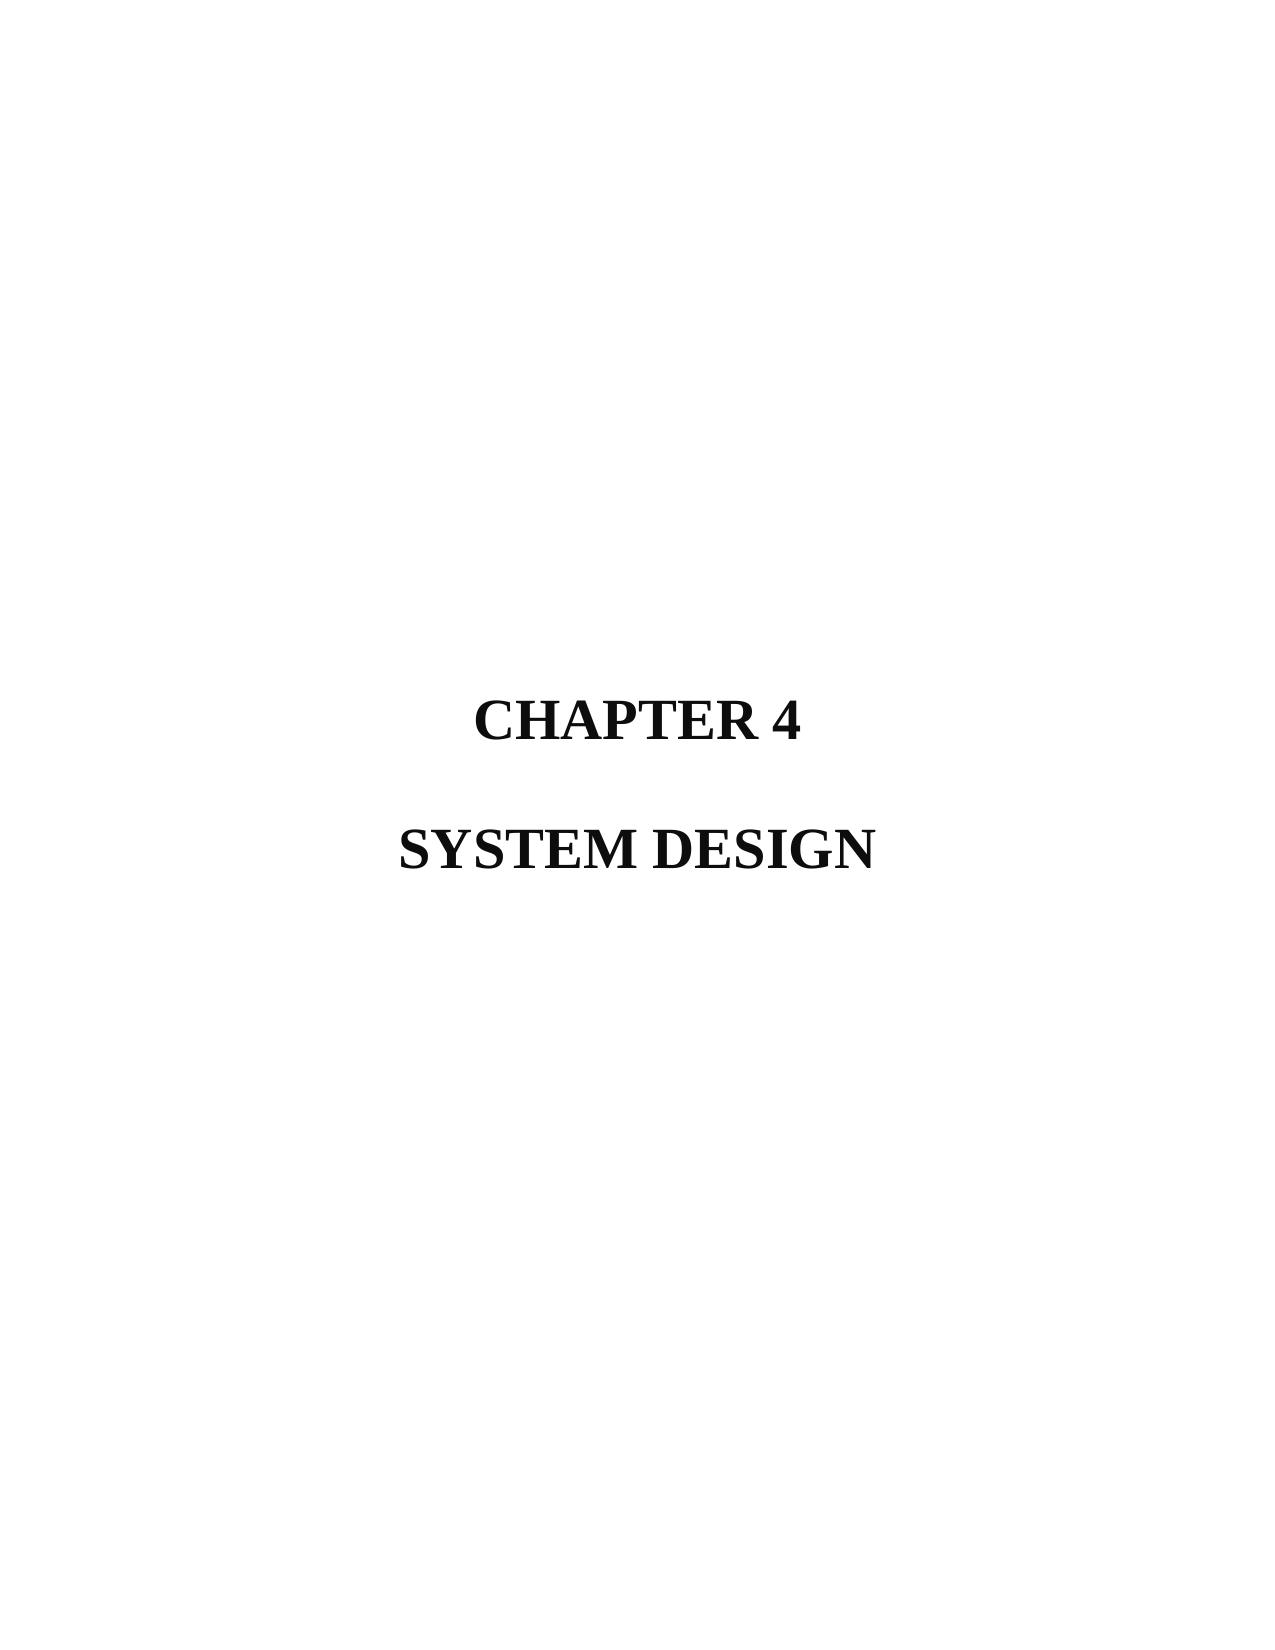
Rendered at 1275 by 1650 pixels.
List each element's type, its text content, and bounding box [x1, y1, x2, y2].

text CHAPTER 4 SYSTEM DESIGN [398, 685, 877, 881]
